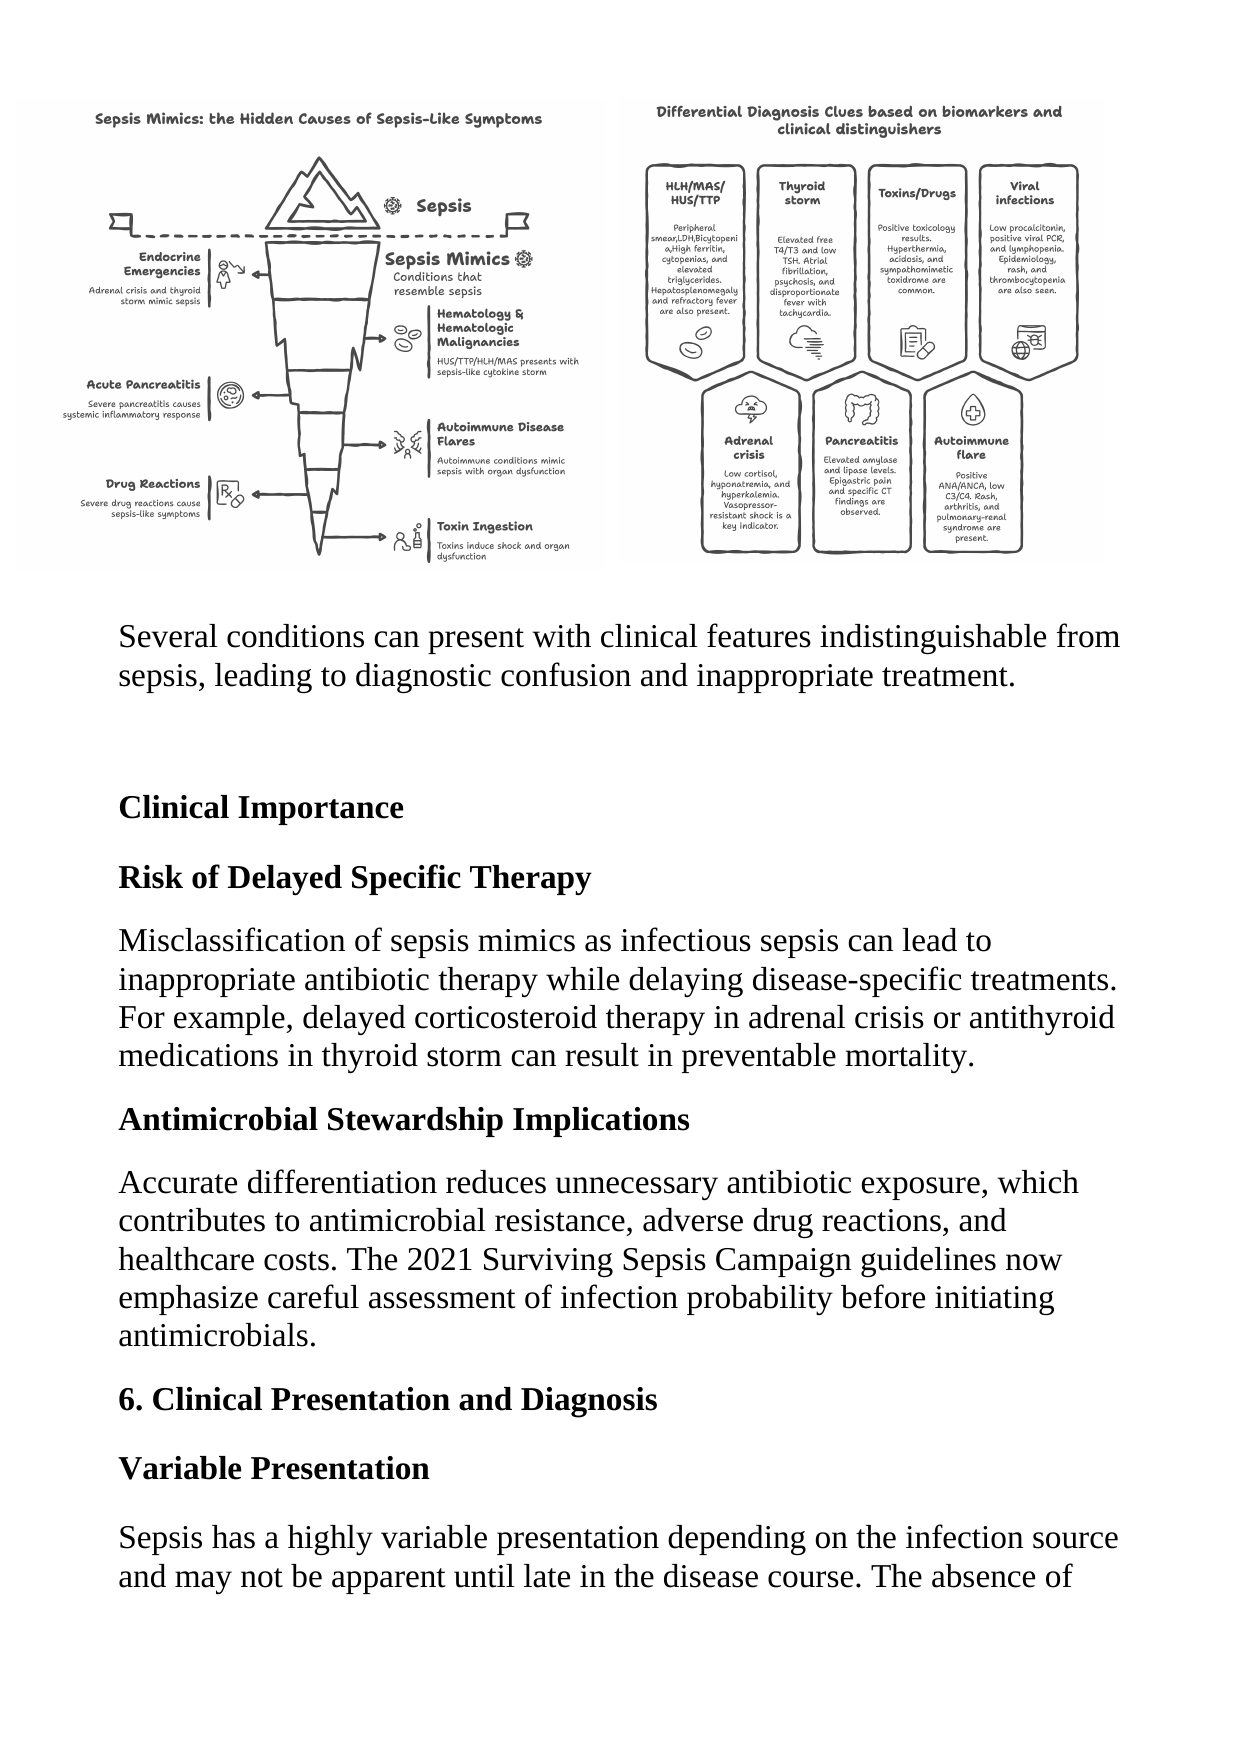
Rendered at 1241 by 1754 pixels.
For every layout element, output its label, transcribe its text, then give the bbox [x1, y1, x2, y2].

text Misclassification of sepsis mimics as infectious sepsis can lead to inappropriate antibiotic therapy while delaying disease-specific treatments. For example, delayed corticosteroid therapy in adrenal crisis or antithyroid medications in thyroid storm can result in preventable mortality. [118, 920, 1122, 1074]
text Risk of Delayed Specific Therapy [118, 857, 1122, 895]
picture [15, 100, 606, 570]
picture [619, 98, 1105, 562]
text Accurate differentiation reduces unnecessary antibiotic exposure, which contributes to antimicrobial resistance, adverse drug reactions, and healthcare costs. The 2021 Surviving Sepsis Campaign guidelines now emphasize careful assessment of infection probability before initiating antimicrobials. [118, 1162, 1122, 1354]
text Antimicrobial Stewardship Implications [118, 1099, 1122, 1137]
text Clinical Importance [118, 788, 1122, 826]
text 6. Clinical Presentation and Diagnosis [118, 1379, 1122, 1417]
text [118, 1518, 1122, 1594]
text Variable Presentation [118, 1448, 1122, 1487]
